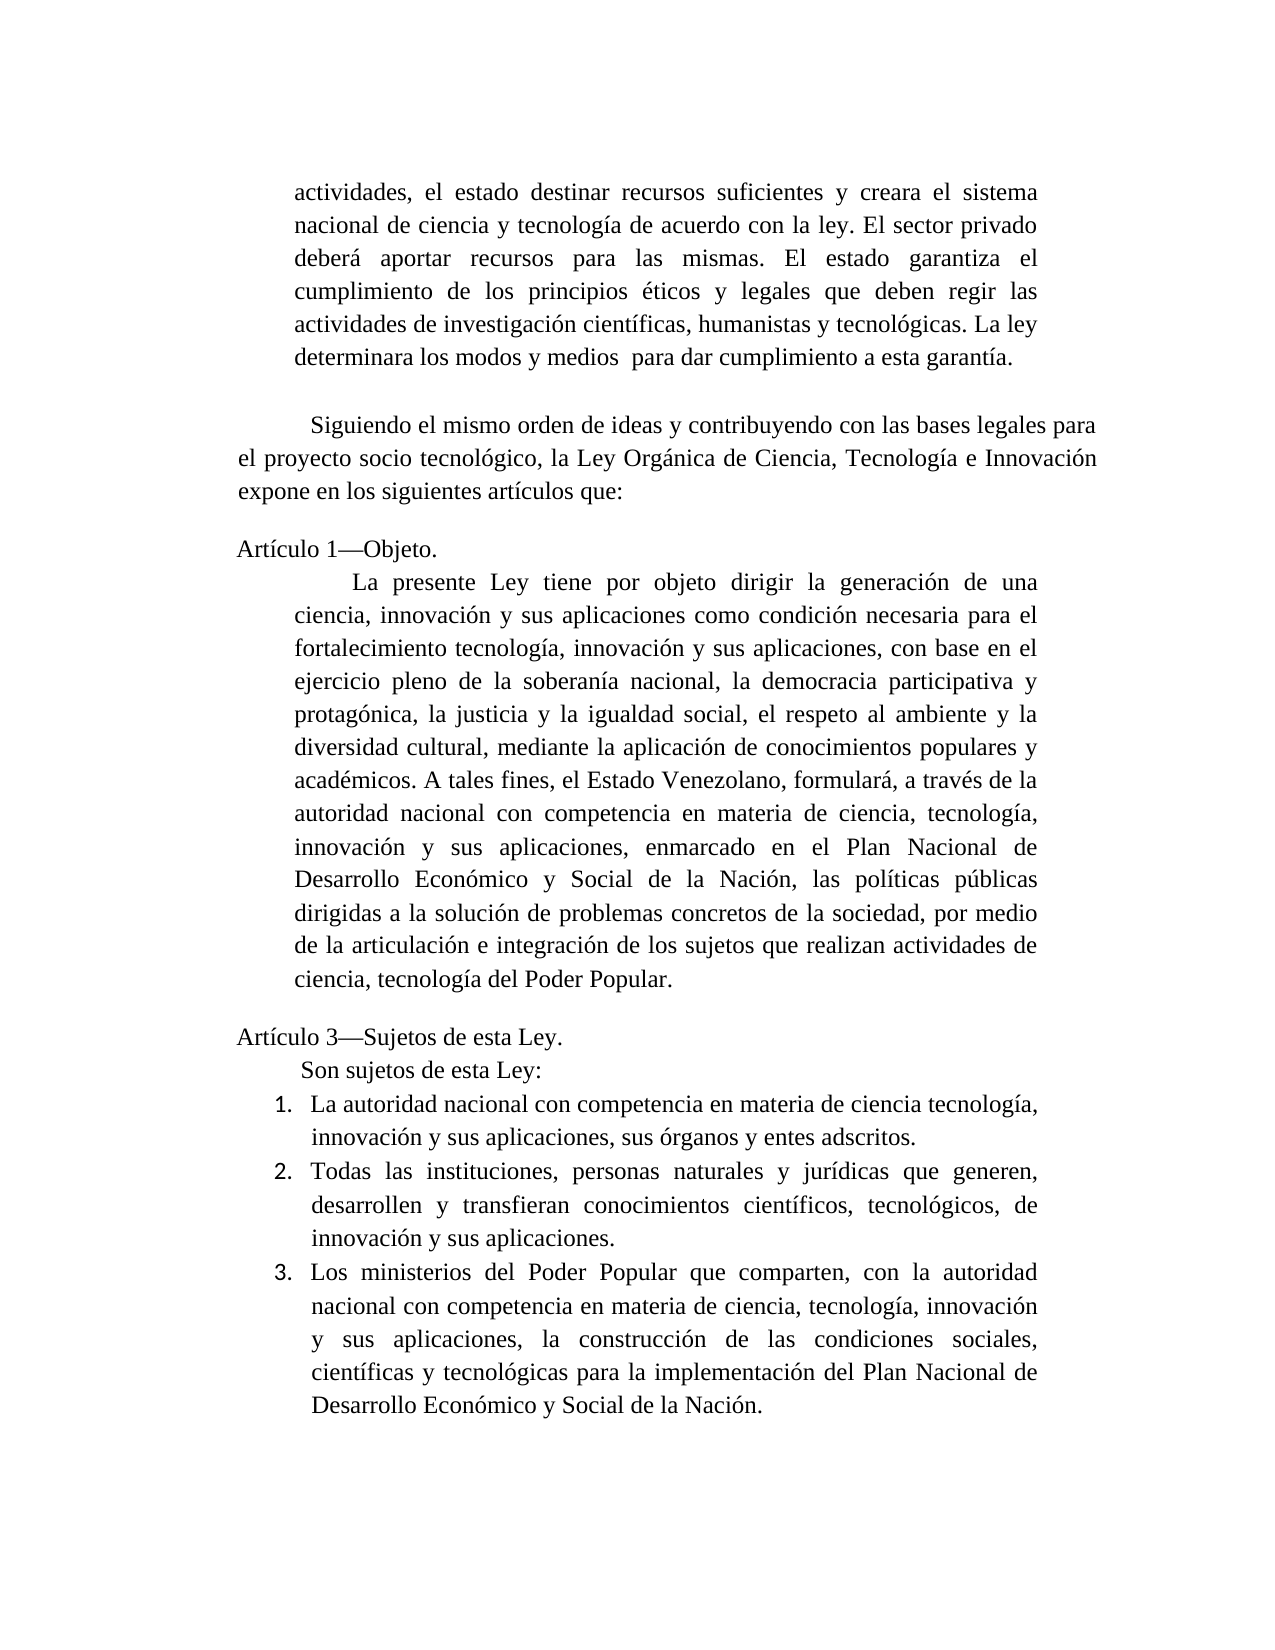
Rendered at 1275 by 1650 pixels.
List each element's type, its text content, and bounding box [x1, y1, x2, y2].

text Artículo 3—Sujetos de esta Ley. [236, 1022, 1038, 1050]
list Los ministerios del Poder Popular que comparten, con la autoridad nacional con competencia en materia de ciencia, tecnología, innovación y sus aplicaciones, la construcción de las condiciones sociales, científicas y tecnológicas para la implementación del Plan Nacional de Desarrollo Económico y Social de la Nación. [274, 1256, 1038, 1419]
list Todas las instituciones, personas naturales y jurídicas que generen, desarrollen y transfieran conocimientos científicos, tecnológicos, de innovación y sus aplicaciones. [274, 1156, 1038, 1252]
list La autoridad nacional con competencia en materia de ciencia tecnología, innovación y sus aplicaciones, sus órganos y entes adscritos. [274, 1088, 1038, 1151]
text Siguiendo el mismo orden de ideas y contribuyendo con las bases legales para el proyecto socio tecnológico, la Ley Orgánica de Ciencia, Tecnología e Innovación expone en los siguientes artículos que: [238, 410, 1098, 505]
text Son sujetos de esta Ley: [294, 1055, 1038, 1083]
text La presente Ley tiene por objeto dirigir la generación de una ciencia, innovación y sus aplicaciones como condición necesaria para el fortalecimiento tecnología, innovación y sus aplicaciones, con base en el ejercicio pleno de la soberanía nacional, la democracia participativa y protagónica, la justicia y la igualdad social, el respeto al ambiente y la diversidad cultural, mediante la aplicación de conocimientos populares y académicos. A tales fines, el Estado Venezolano, formulará, a través de la autoridad nacional con competencia en materia de ciencia, tecnología, innovación y sus aplicaciones, enmarcado en el Plan Nacional de Desarrollo Económico y Social de la Nación, las políticas públicas dirigidas a la solución de problemas concretos de la sociedad, por medio de la articulación e integración de los sujetos que realizan actividades de ciencia, tecnología del Poder Popular. [294, 567, 1038, 992]
text actividades, el estado destinar recursos suficientes y creara el sistema nacional de ciencia y tecnología de acuerdo con la ley. El sector privado deberá aportar recursos para las mismas. El estado garantiza el cumplimiento de los principios éticos y legales que deben regir las actividades de investigación científicas, humanistas y tecnológicas. La ley determinara los modos y medios para dar cumplimiento a esta garantía. [294, 177, 1038, 371]
text Artículo 1—Objeto. [236, 534, 1038, 563]
